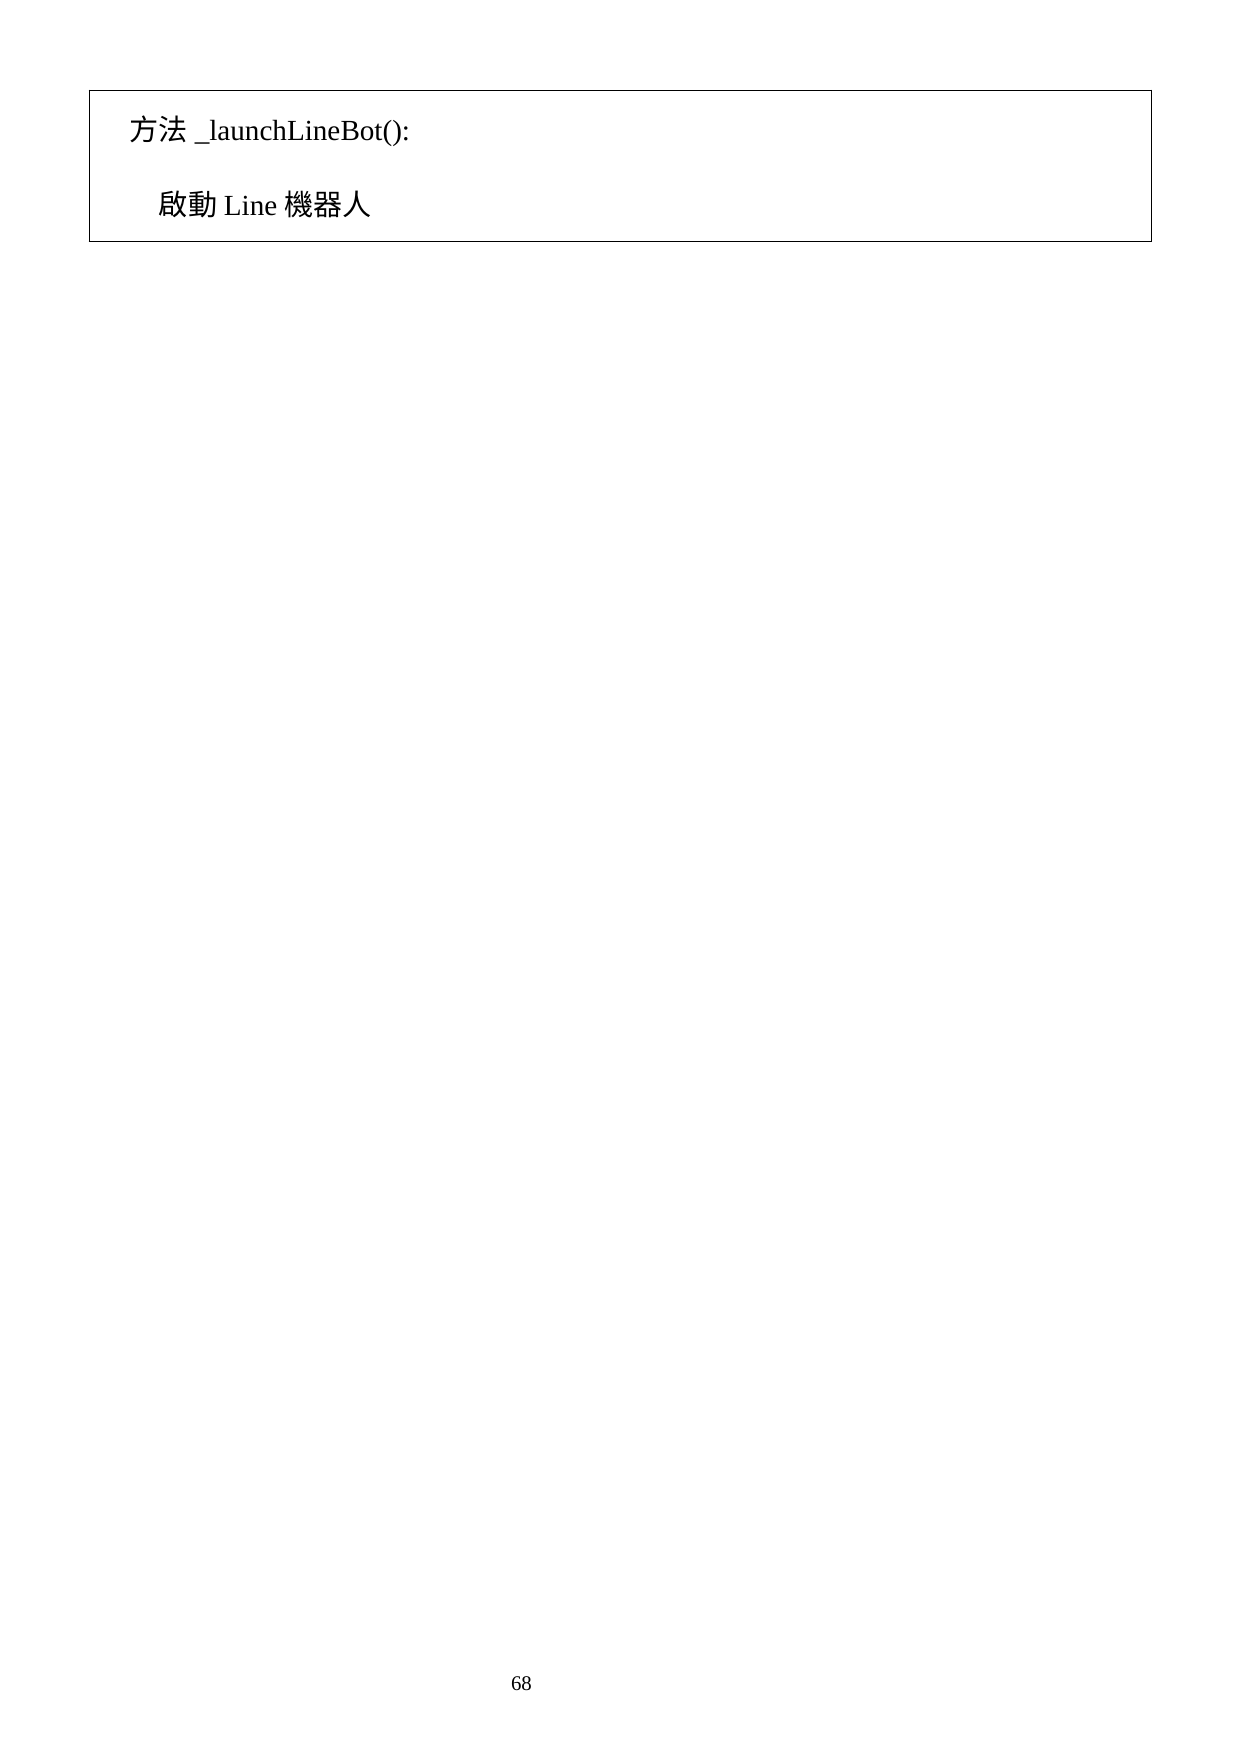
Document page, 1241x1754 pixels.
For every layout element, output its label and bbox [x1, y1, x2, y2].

table_cell [90, 91, 1151, 241]
